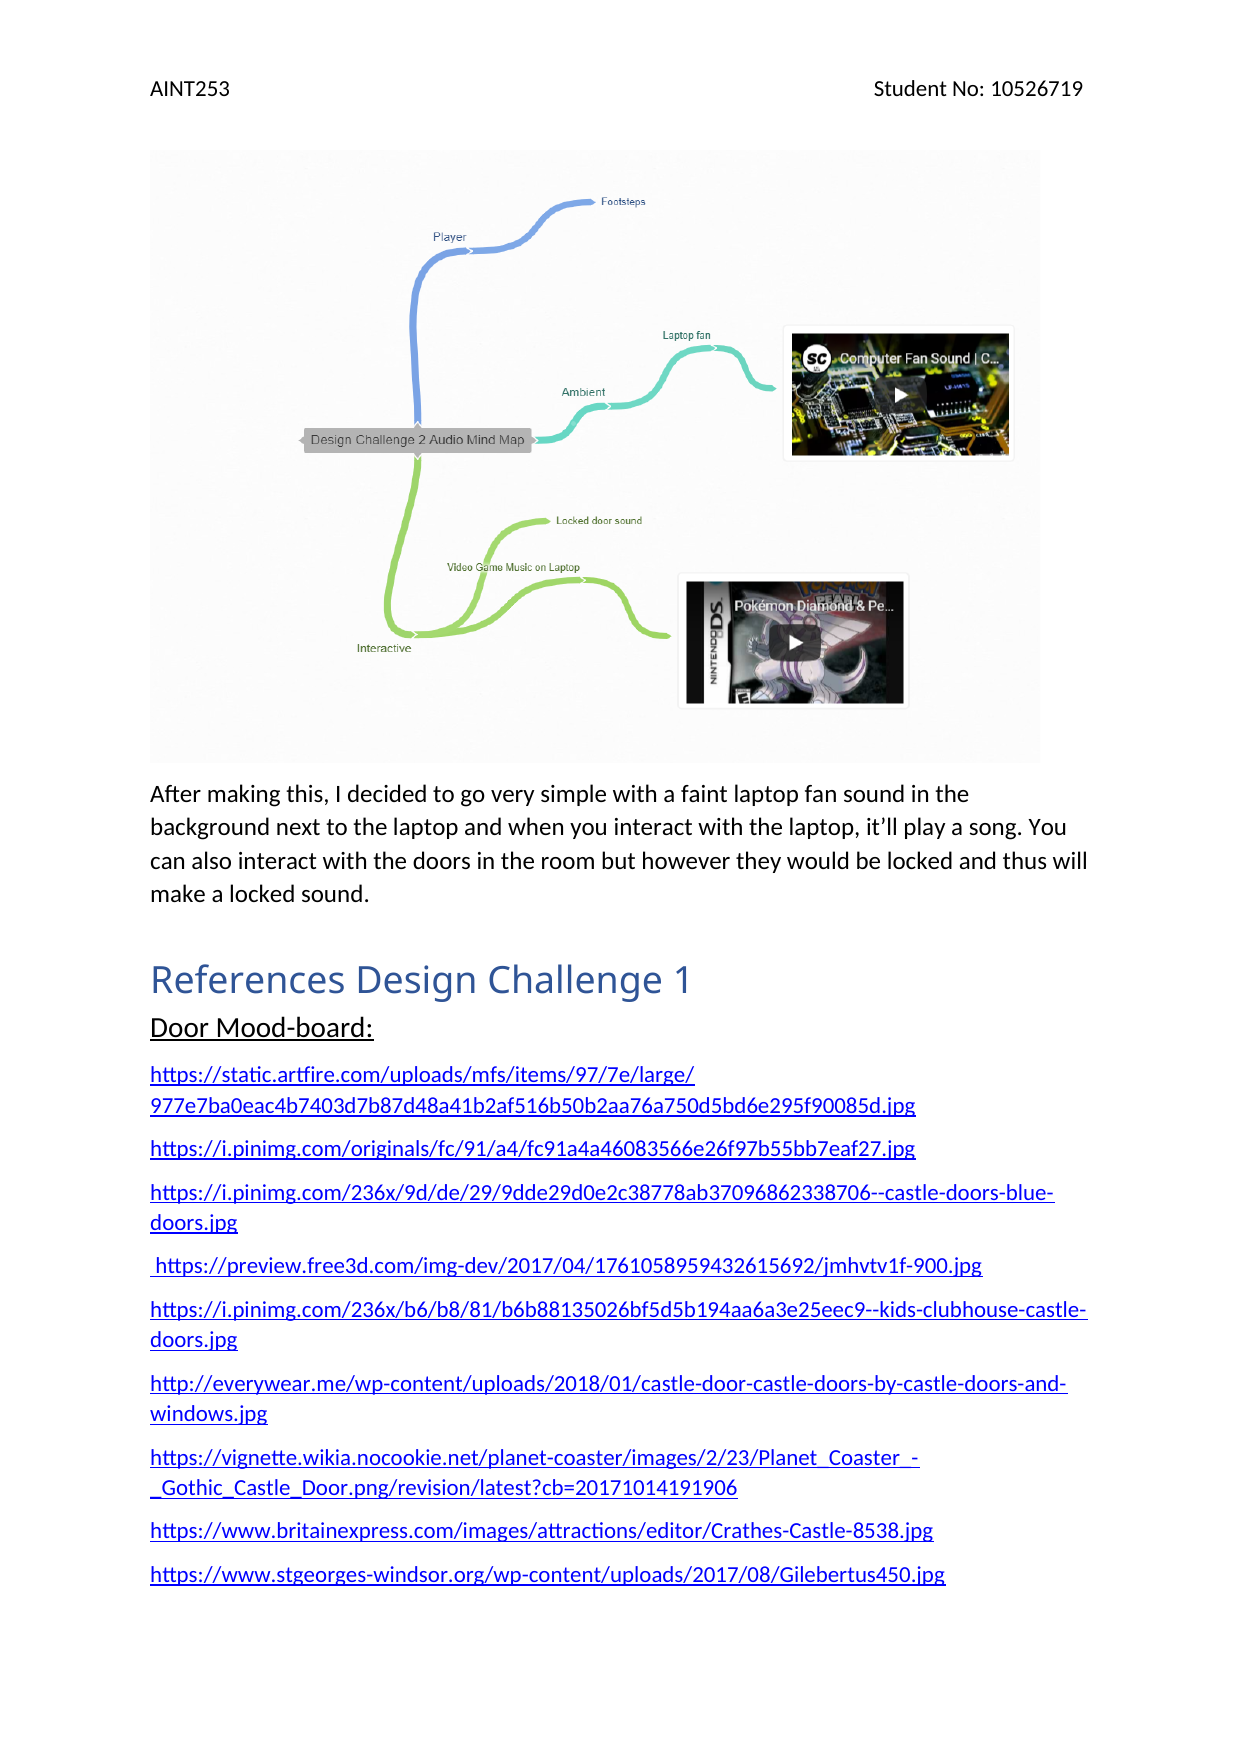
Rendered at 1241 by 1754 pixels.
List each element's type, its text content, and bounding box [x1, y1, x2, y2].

picture [150, 150, 1041, 763]
text After making this, I decided to go very simple with a faint laptop fan sound in the background next to the laptop and when you interact with the laptop, it’ll play a song. You can also interact with the doors in the room but however they would be locked and thus will make a locked sound. [150, 778, 1090, 909]
text Door Mood-board: [150, 1009, 1090, 1044]
text https://vignette.wikia.nocookie.net/planet-coaster/images/2/23/Planet_Coaster_-_Gothic_Castle_Door.png/revision/latest?cb=20171014191906 [150, 1443, 1090, 1501]
text https://www.stgeorges-windsor.org/wp-content/uploads/2017/08/Gilebertus450.jpg [150, 1560, 1090, 1588]
text https://i.pinimg.com/236x/9d/de/29/9dde29d0e2c38778ab37096862338706--castle-doors-blue-doors.jpg [150, 1178, 1090, 1236]
text References Design Challenge 1 [150, 953, 1090, 1004]
text https://i.pinimg.com/originals/fc/91/a4/fc91a4a46083566e26f97b55bb7eaf27.jpg [150, 1134, 1090, 1162]
text https://i.pinimg.com/236x/b6/b8/81/b6b88135026bf5d5b194aa6a3e25eec9--kids-clubhouse-castle-doors.jpg [150, 1295, 1090, 1353]
text http://everywear.me/wp-content/uploads/2018/01/castle-door-castle-doors-by-castle-doors-and-windows.jpg [150, 1369, 1090, 1427]
text https://www.britainexpress.com/images/attractions/editor/Crathes-Castle-8538.jpg [150, 1517, 1090, 1545]
text https://static.artfire.com/uploads/mfs/items/97/7e/large/977e7ba0eac4b7403d7b87d48a41b2af516b50b2aa76a750d5bd6e295f90085d.jpg [150, 1060, 1090, 1119]
text https://preview.free3d.com/img-dev/2017/04/1761058959432615692/jmhvtv1f-900.jpg [150, 1252, 1090, 1279]
